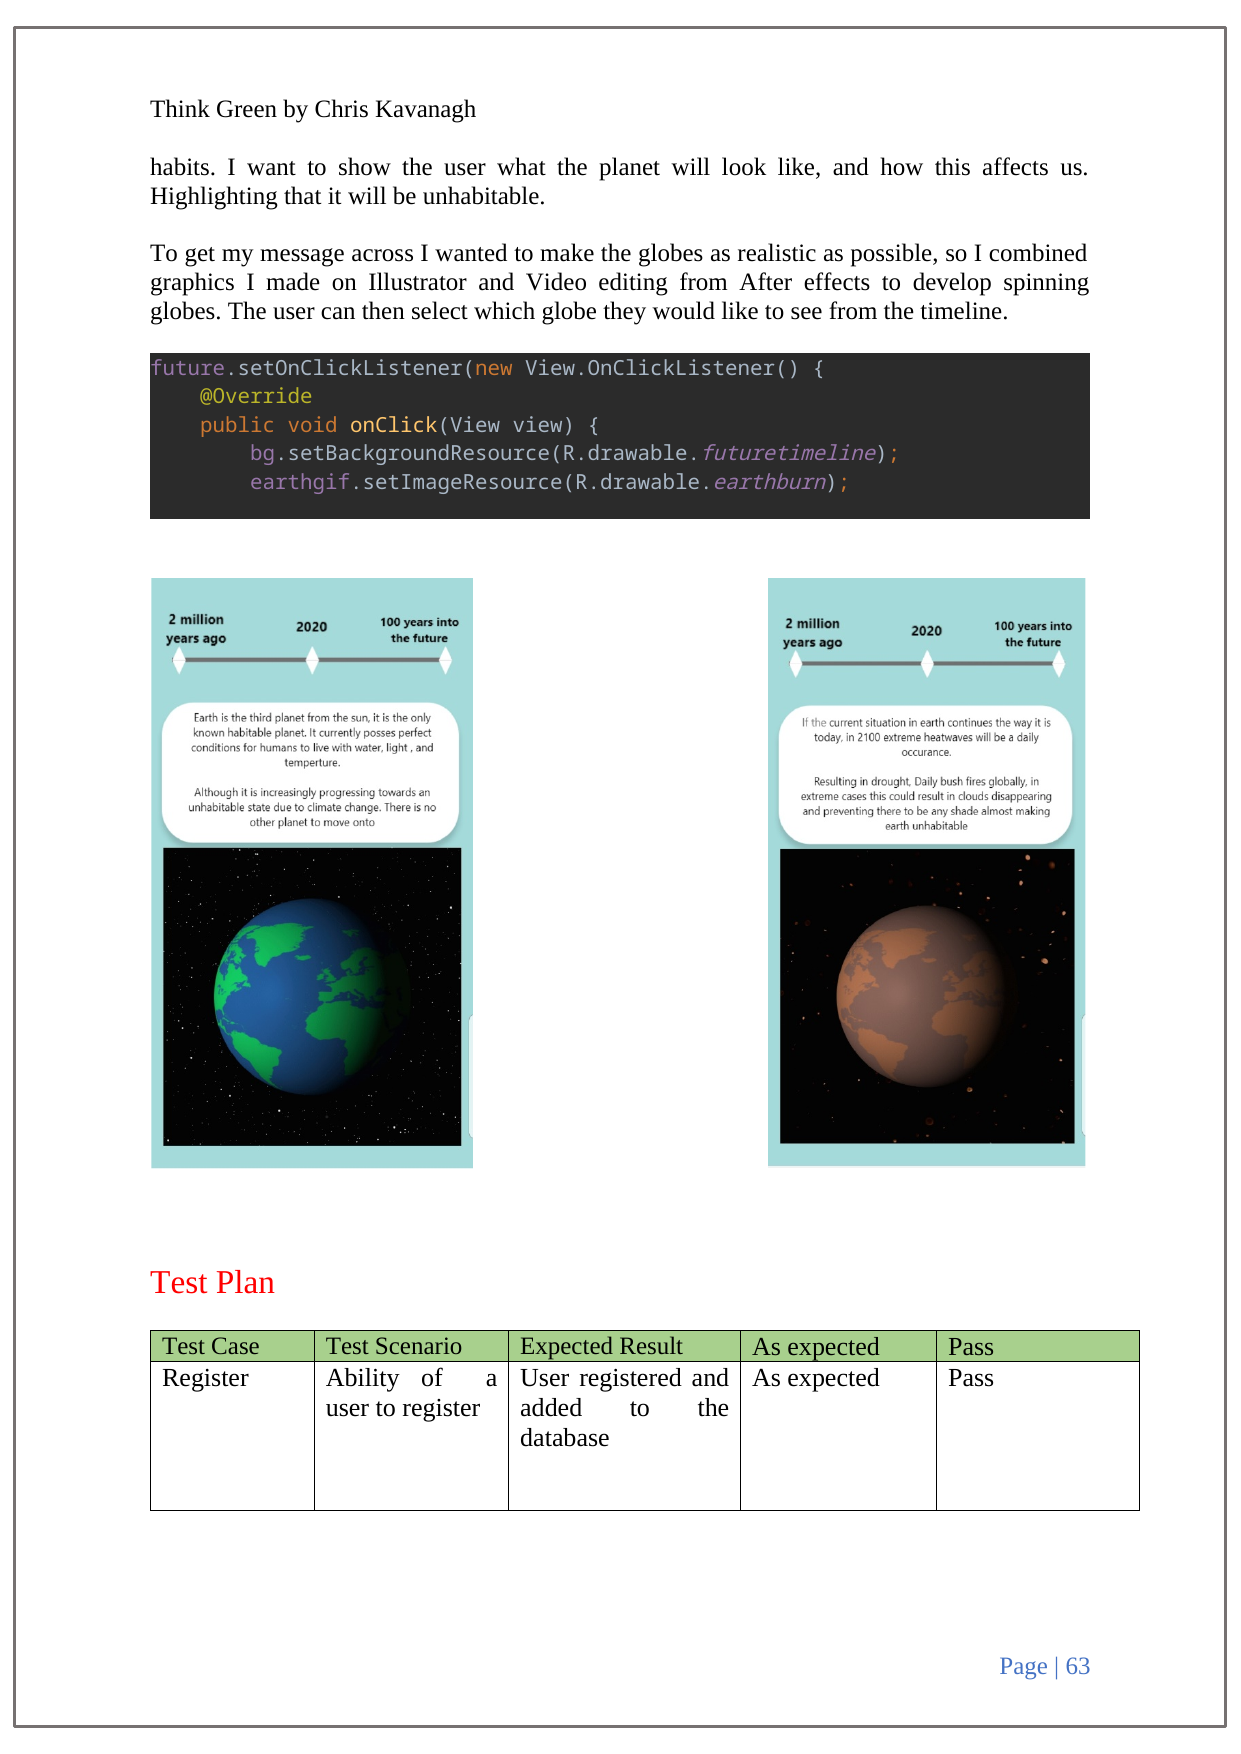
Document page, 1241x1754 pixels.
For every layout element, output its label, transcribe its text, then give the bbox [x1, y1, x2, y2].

subtitle Test Plan [150, 1263, 1090, 1301]
table_header Test Case [151, 1331, 314, 1361]
table_cell As expected [741, 1362, 936, 1510]
table_header Pass [937, 1331, 1139, 1361]
table_header Test Scenario [315, 1331, 508, 1361]
table_cell Pass [937, 1362, 1139, 1510]
picture [768, 578, 1086, 1168]
text future.setOnClickListener(new View.OnClickListener() { @Override public void onClick(View view) { bg.setBackgroundResource(R.drawable.futuretimeline); earthgif.setImageResource(R.drawable.earthburn); [150, 353, 1090, 519]
table_cell Ability of a user to register [315, 1362, 508, 1510]
picture [151, 578, 473, 1169]
table_header As expected [741, 1331, 936, 1361]
text To get my message across I wanted to make the globes as realistic as possible, so I combined graphics I made on Illustrator and Video editing from After effects to develop spinning globes. The user can then select which globe they would like to see from the timeline. [150, 238, 1090, 324]
table_cell Register [151, 1362, 314, 1510]
table_header Expected Result [509, 1331, 740, 1361]
table_cell User registered and added to the database [509, 1362, 740, 1510]
